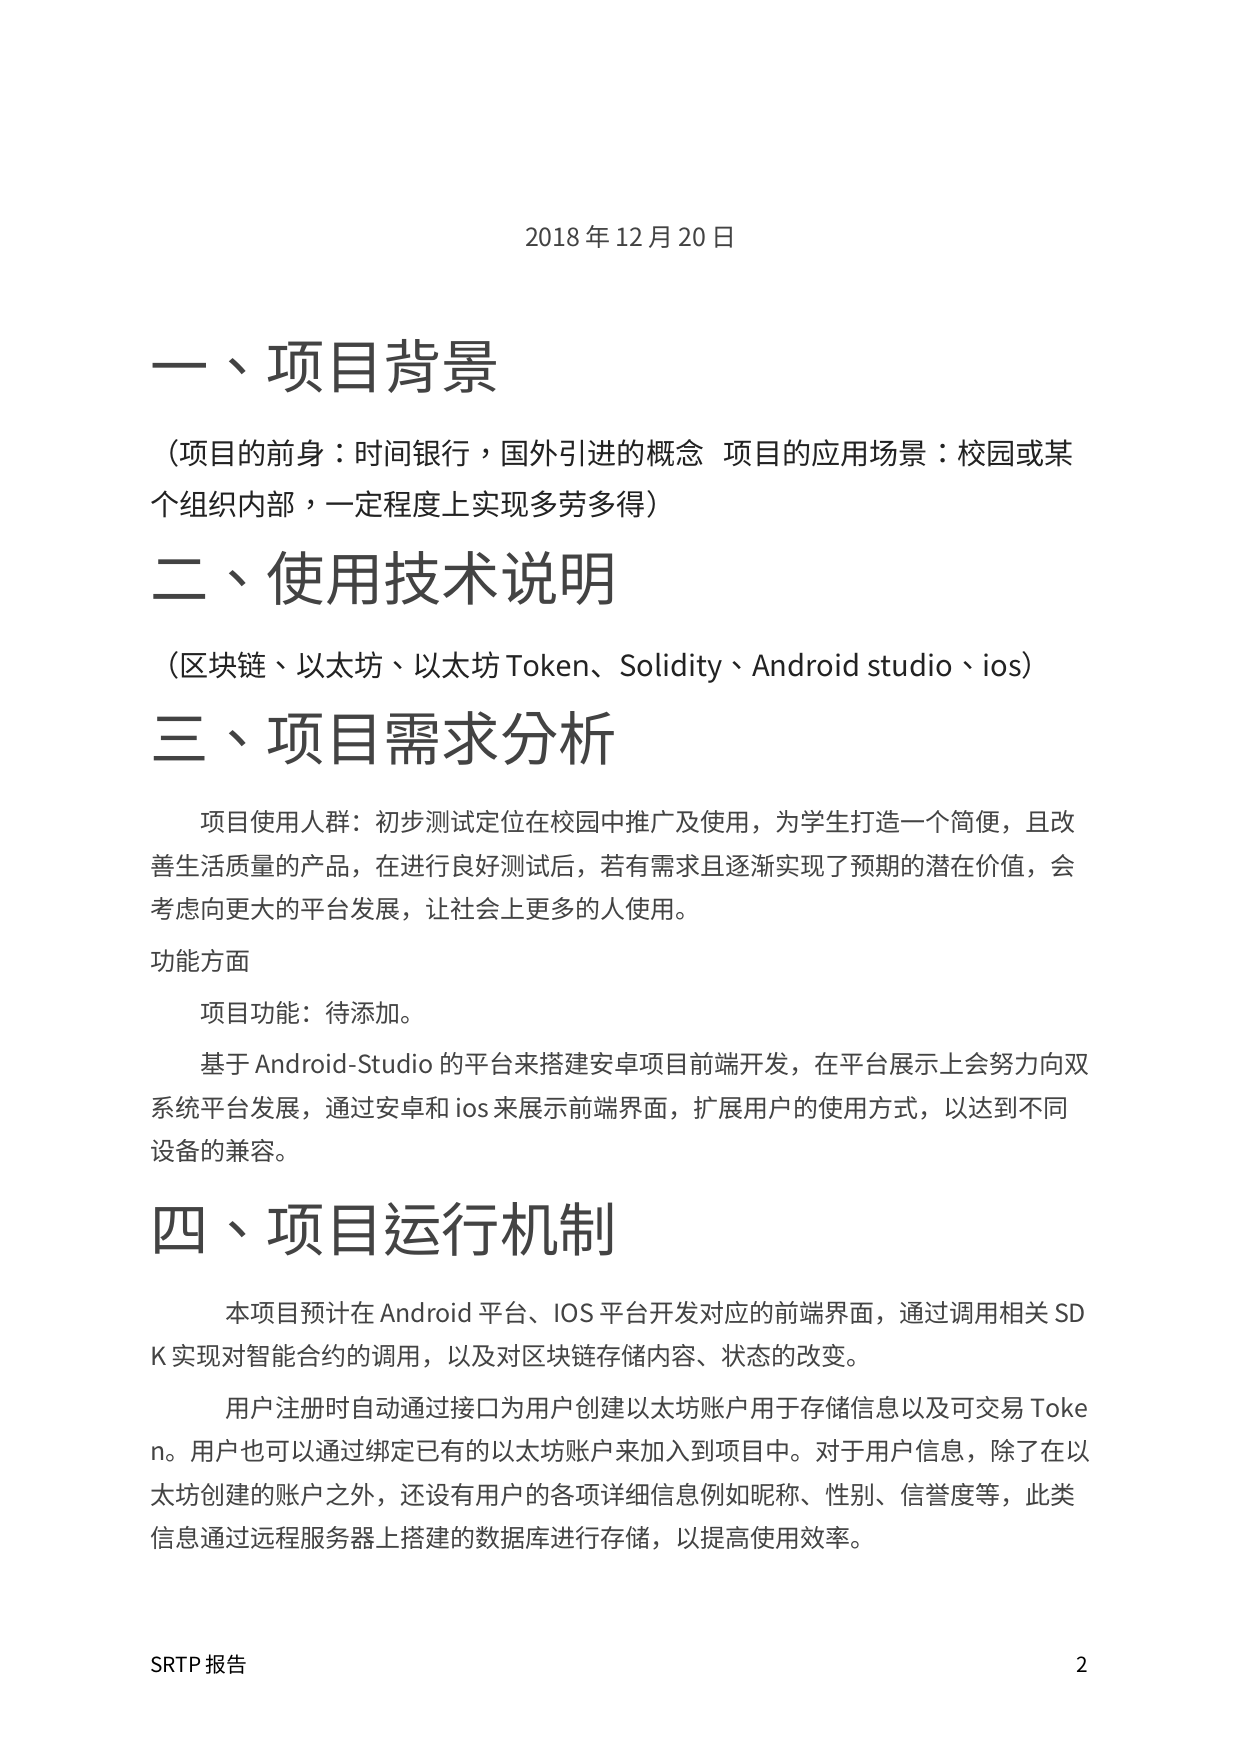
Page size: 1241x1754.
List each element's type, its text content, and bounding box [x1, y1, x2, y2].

text （项目的前身：时间银行，国外引进的概念 项目的应用场景：校园或某个组织内部，一定程度上实现多劳多得） [150, 431, 1090, 524]
text （区块链、以太坊、以太坊Token、Solidity、Android studio、ios） [150, 642, 1090, 684]
text 四、项目运行机制 [150, 1183, 1090, 1268]
text 一、项目背景 [150, 321, 1090, 406]
text 功能方面 [150, 941, 1090, 977]
text 三、项目需求分析 [150, 693, 1090, 777]
text 项目使用人群：初步测试定位在校园中推广及使用，为学生打造一个简便，且改善生活质量的产品，在进行良好测试后，若有需求且逐渐实现了预期的潜在价值，会考虑向更大的平台发展，让社会上更多的人使用。 [150, 803, 1090, 926]
text 2018年12月20日 [150, 218, 1090, 254]
text 二、使用技术说明 [150, 532, 1090, 617]
text 本项目预计在Android平台、IOS平台开发对应的前端界面，通过调用相关SDK实现对智能合约的调用，以及对区块链存储内容、状态的改变。 [150, 1293, 1090, 1373]
text 用户注册时自动通过接口为用户创建以太坊账户用于存储信息以及可交易Token。用户也可以通过绑定已有的以太坊账户来加入到项目中。对于用户信息，除了在以太坊创建的账户之外，还设有用户的各项详细信息例如昵称、性别、信誉度等，此类信息通过远程服务器上搭建的数据库进行存储，以提高使用效率。 [150, 1388, 1090, 1555]
text 基于Android-Studio的平台来搭建安卓项目前端开发，在平台展示上会努力向双系统平台发展，通过安卓和ios来展示前端界面，扩展用户的使用方式，以达到不同设备的兼容。 [150, 1045, 1090, 1168]
text 项目功能：待添加。 [150, 993, 1090, 1029]
